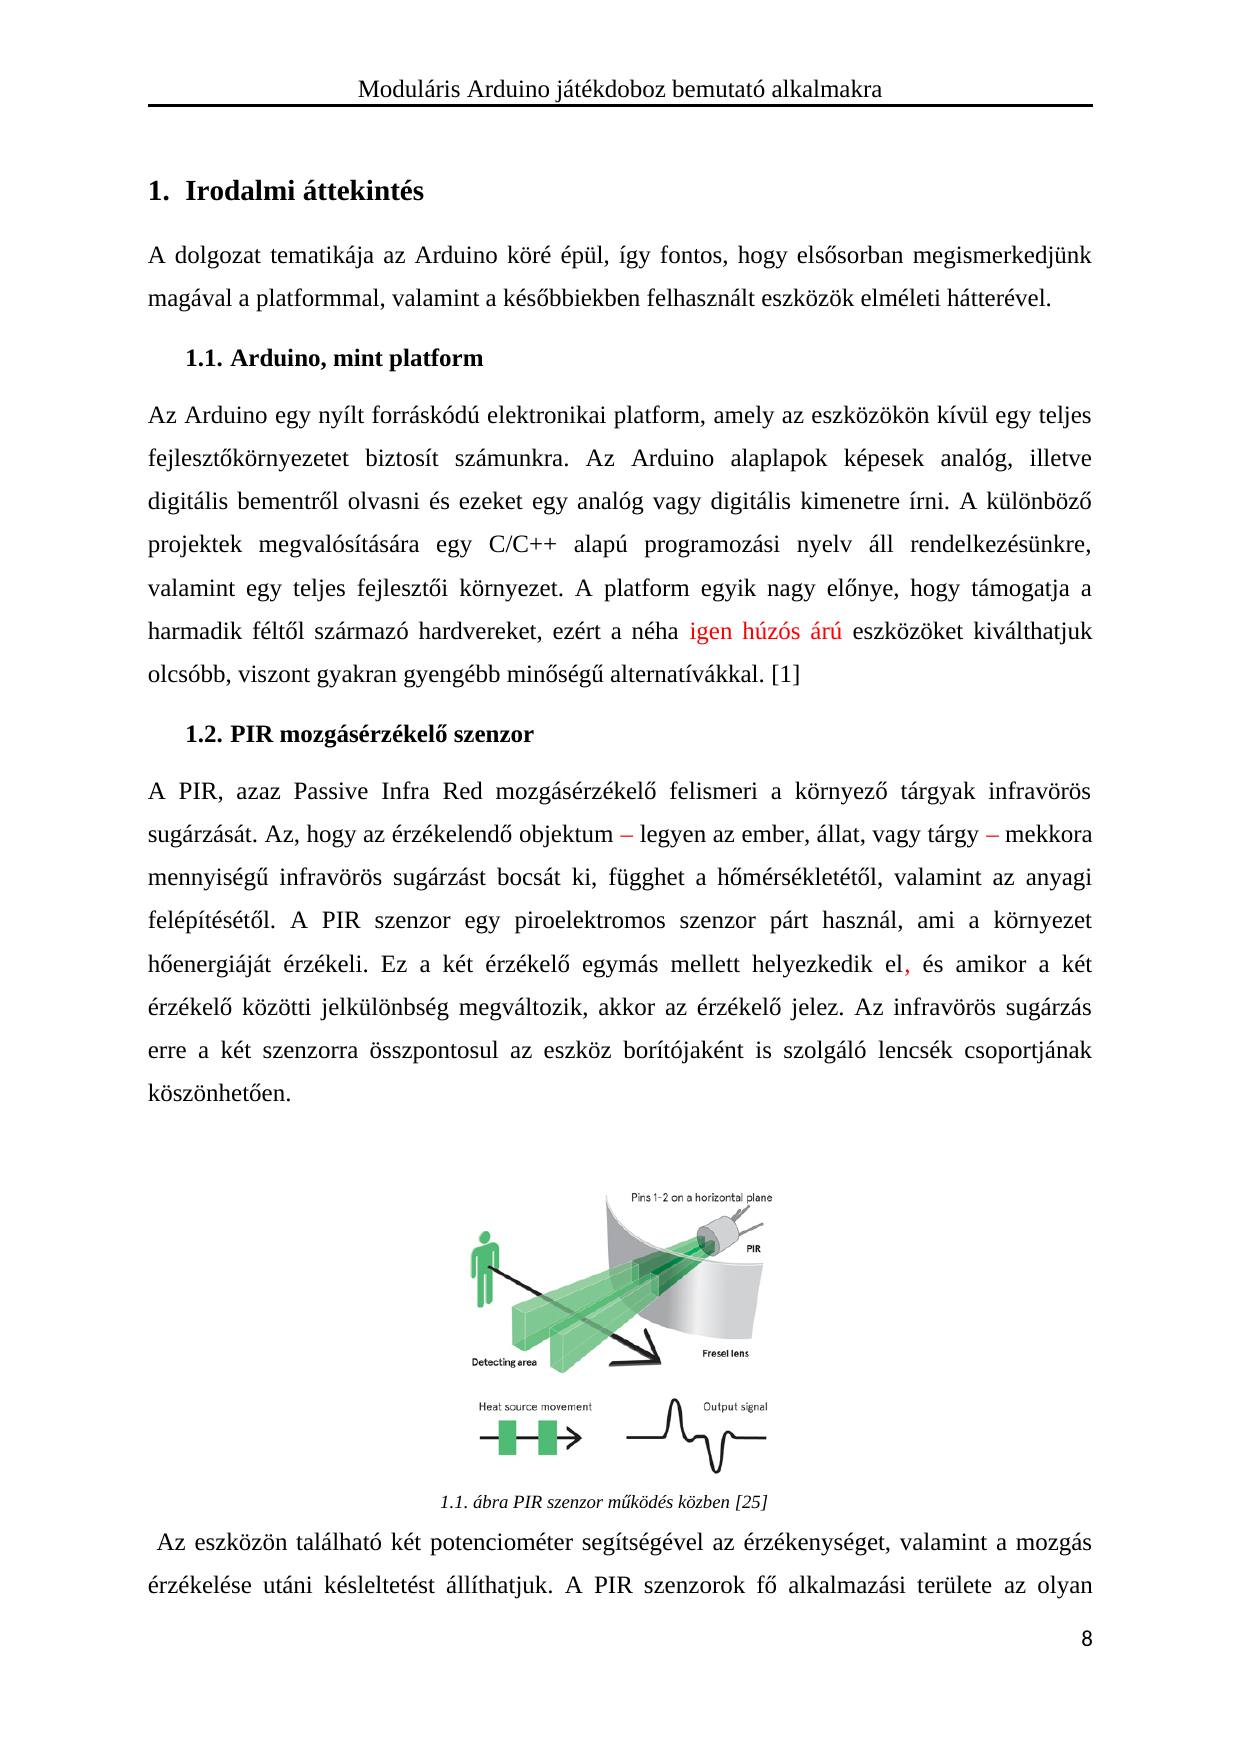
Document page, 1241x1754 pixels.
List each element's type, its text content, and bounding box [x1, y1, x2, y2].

text Az Arduino egy nyílt forráskódú elektronikai platform, amely az eszközökön kívül egy teljes fejlesztőkörnyezetet biztosít számunkra. Az Arduino alaplapok képesek analóg, illetve digitális bementről olvasni és ezeket egy analóg vagy digitális kimenetre írni. A különböző projektek megvalósítására egy C/C++ alapú programozási nyelv áll rendelkezésünkre, valamint egy teljes fejlesztői környezet. A platform egyik nagy előnye, hogy támogatja a harmadik féltől származó hardvereket, ezért a néha igen húzós árú eszközöket kiválthatjuk olcsóbb, viszont gyakran gyengébb minőségű alternatívákkal. [148, 400, 1093, 688]
text A dolgozat tematikája az Arduino köré épül, így fontos, hogy elsősorban megismerkedjünk magával a platformmal, valamint a későbbiekben felhasznált eszközök elméleti hátterével. [148, 240, 1093, 312]
list Arduino, mint platform [185, 343, 1093, 371]
subtitle Irodalmi áttekintés [148, 173, 1093, 206]
text A PIR, azaz Passive Infra Red mozgásérzékelő felismeri a környező tárgyak infravörös sugárzását. Az, hogy az érzékelendő objektum – legyen az ember, állat, vagy tárgy – mekkora mennyiségű infravörös sugárzást bocsát ki, függhet a hőmérsékletétől, valamint az anyagi felépítésétől. A PIR szenzor egy piroelektromos szenzor párt használ, ami a környezet hőenergiáját érzékeli. Ez a két érzékelő egymás mellett helyezkedik el, és amikor a két érzékelő közötti jelkülönbség megváltozik, akkor az érzékelő jelez. Az infravörös sugárzás erre a két szenzorra összpontosul az eszköz borítójaként is szolgáló lencsék csoportjának köszönhetően. [148, 776, 1093, 1107]
picture [440, 1177, 800, 1482]
list PIR mozgásérzékelő szenzor [185, 719, 1093, 747]
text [148, 1198, 1093, 1599]
